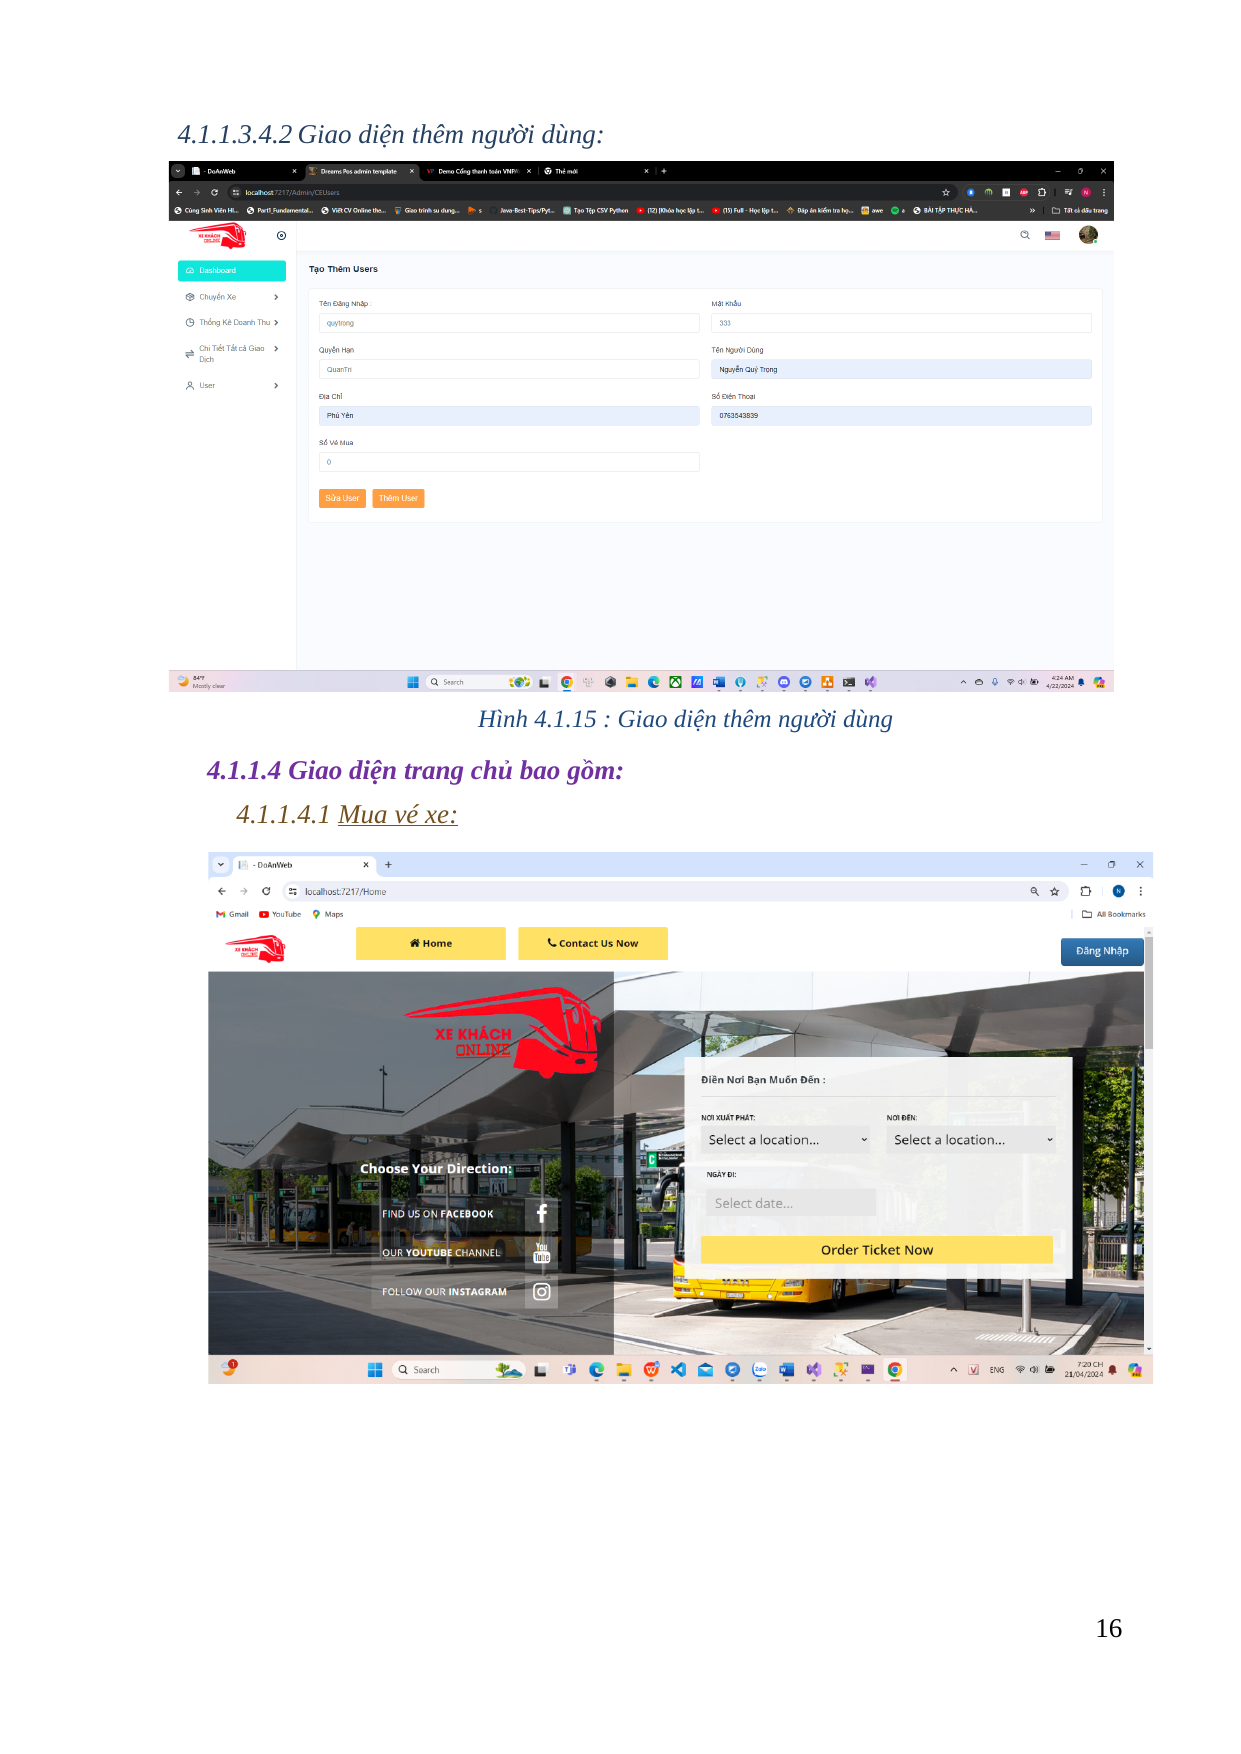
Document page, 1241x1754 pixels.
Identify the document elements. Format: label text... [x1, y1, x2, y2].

picture [168, 161, 1114, 692]
text Hình 4.1.15 : Giao diện thêm người dùng [177, 704, 1122, 733]
subtitle Giao diện trang chủ bao gồm: [207, 754, 1122, 785]
subtitle Mua vé xe: [236, 798, 1122, 829]
picture [208, 852, 1154, 1384]
subtitle Giao diện thêm người dùng: [177, 118, 1122, 149]
